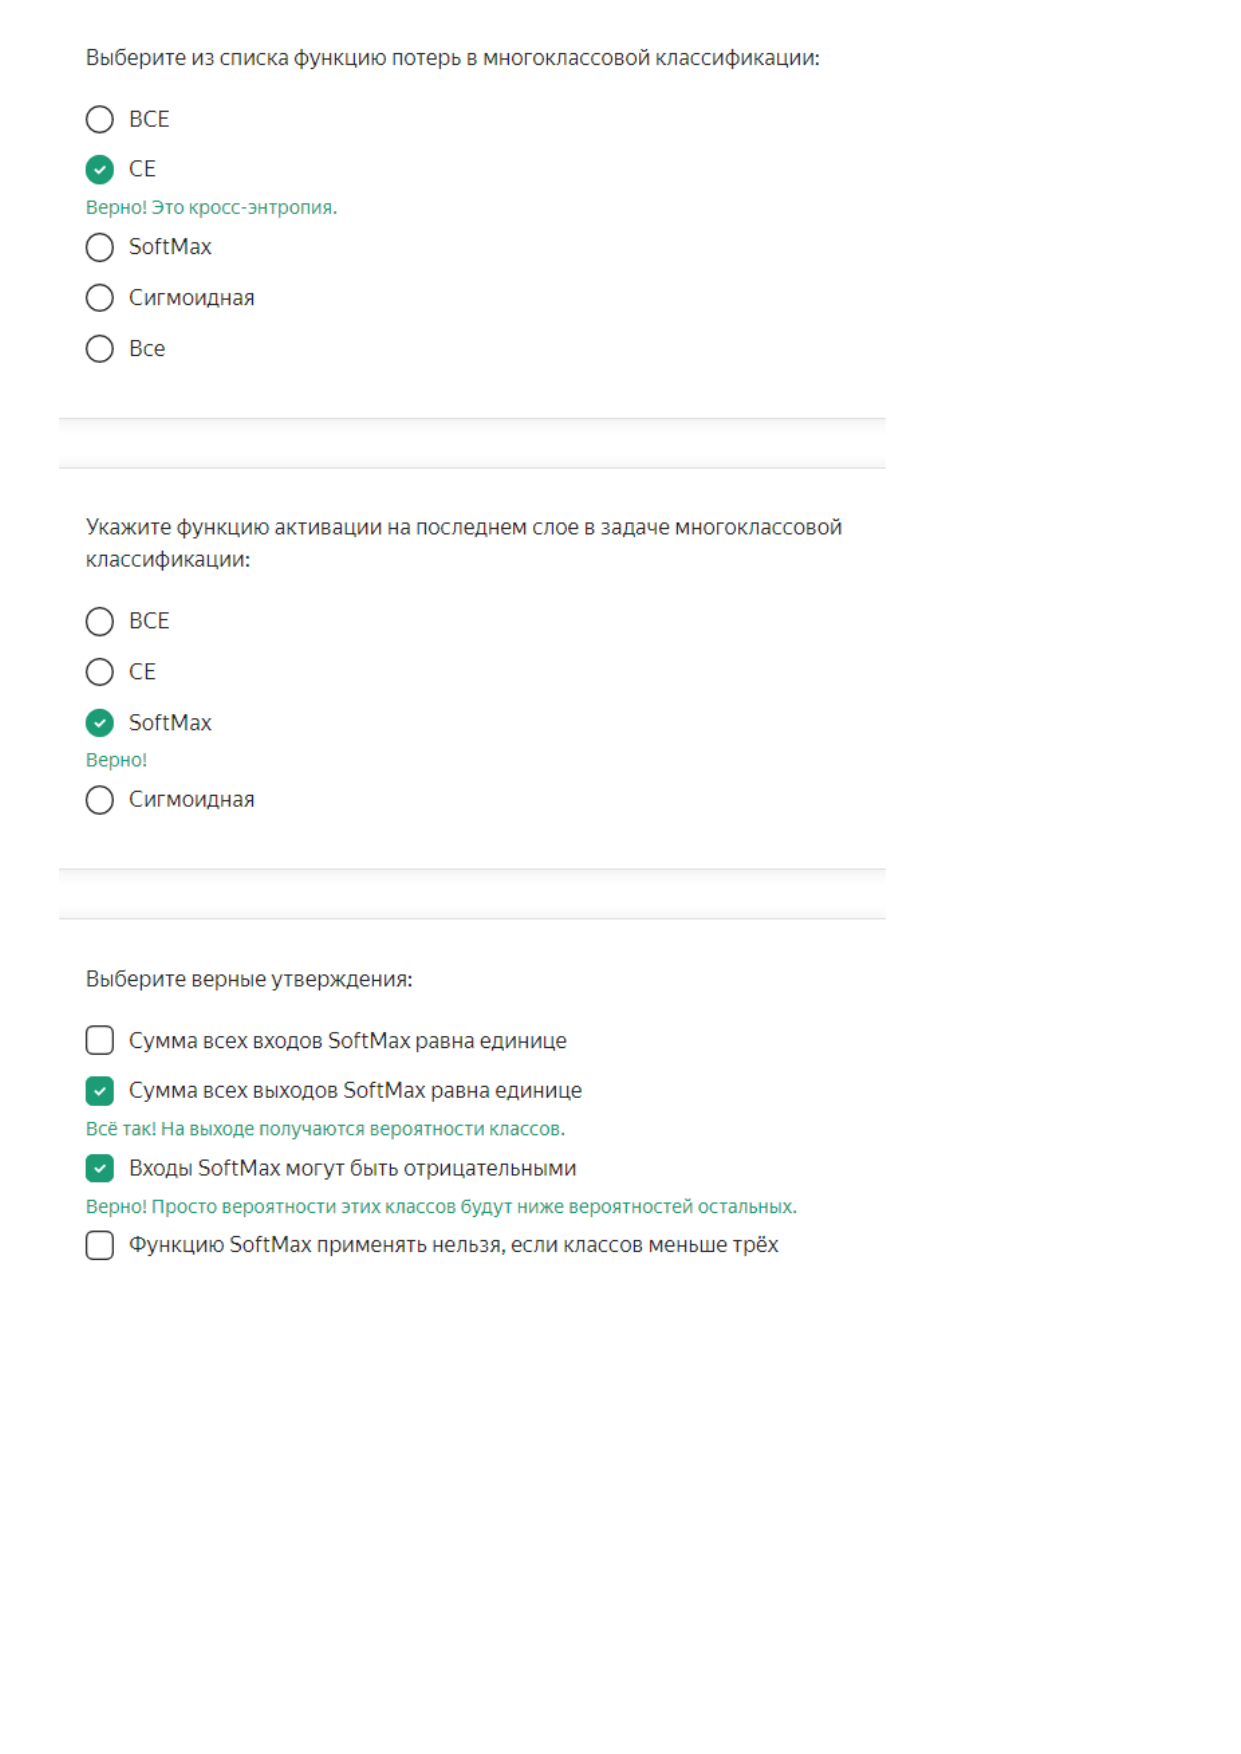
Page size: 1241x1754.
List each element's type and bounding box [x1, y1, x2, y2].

picture [59, 29, 886, 1275]
